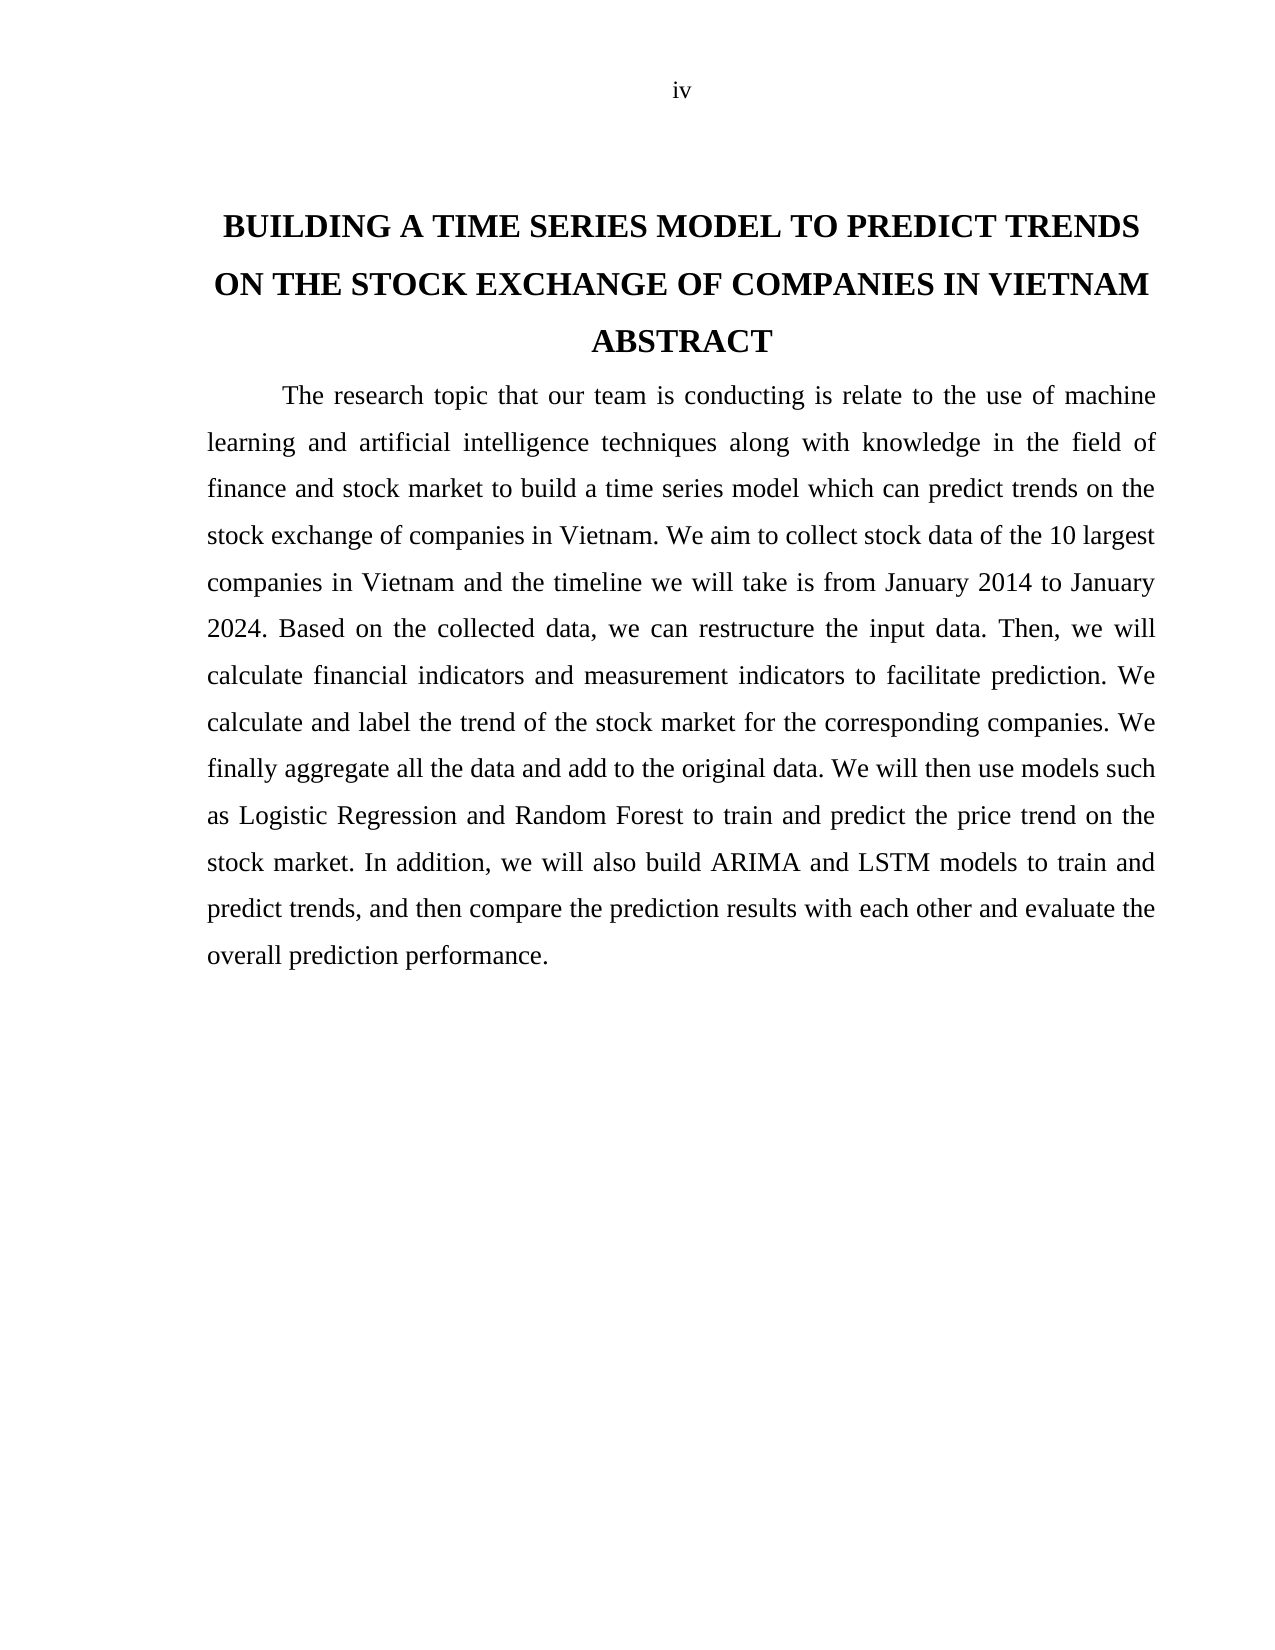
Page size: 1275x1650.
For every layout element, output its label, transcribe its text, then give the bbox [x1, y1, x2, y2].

text The research topic that our team is conducting is relate to the use of machine learning and artificial intelligence techniques along with knowledge in the field of finance and stock market to build a time series model which can predict trends on the stock exchange of companies in Vietnam. We aim to collect stock data of the 10 largest companies in Vietnam and the timeline we will take is from January 2014 to January 2024. Based on the collected data, we can restructure the input data. Then, we will calculate financial indicators and measurement indicators to facilitate prediction. We calculate and label the trend of the stock market for the corresponding companies. We finally aggregate all the data and add to the original data. We will then use models such as Logistic Regression and Random Forest to train and predict the price trend on the stock market. In addition, we will also build ARIMA and LSTM models to train and predict trends, and then compare the prediction results with each other and evaluate the overall prediction performance. [207, 379, 1157, 970]
text BUILDING A TIME SERIES MODEL TO PREDICT TRENDS ON THE STOCK EXCHANGE OF COMPANIES IN VIETNAM [207, 207, 1157, 303]
text ABSTRACT [207, 322, 1157, 360]
